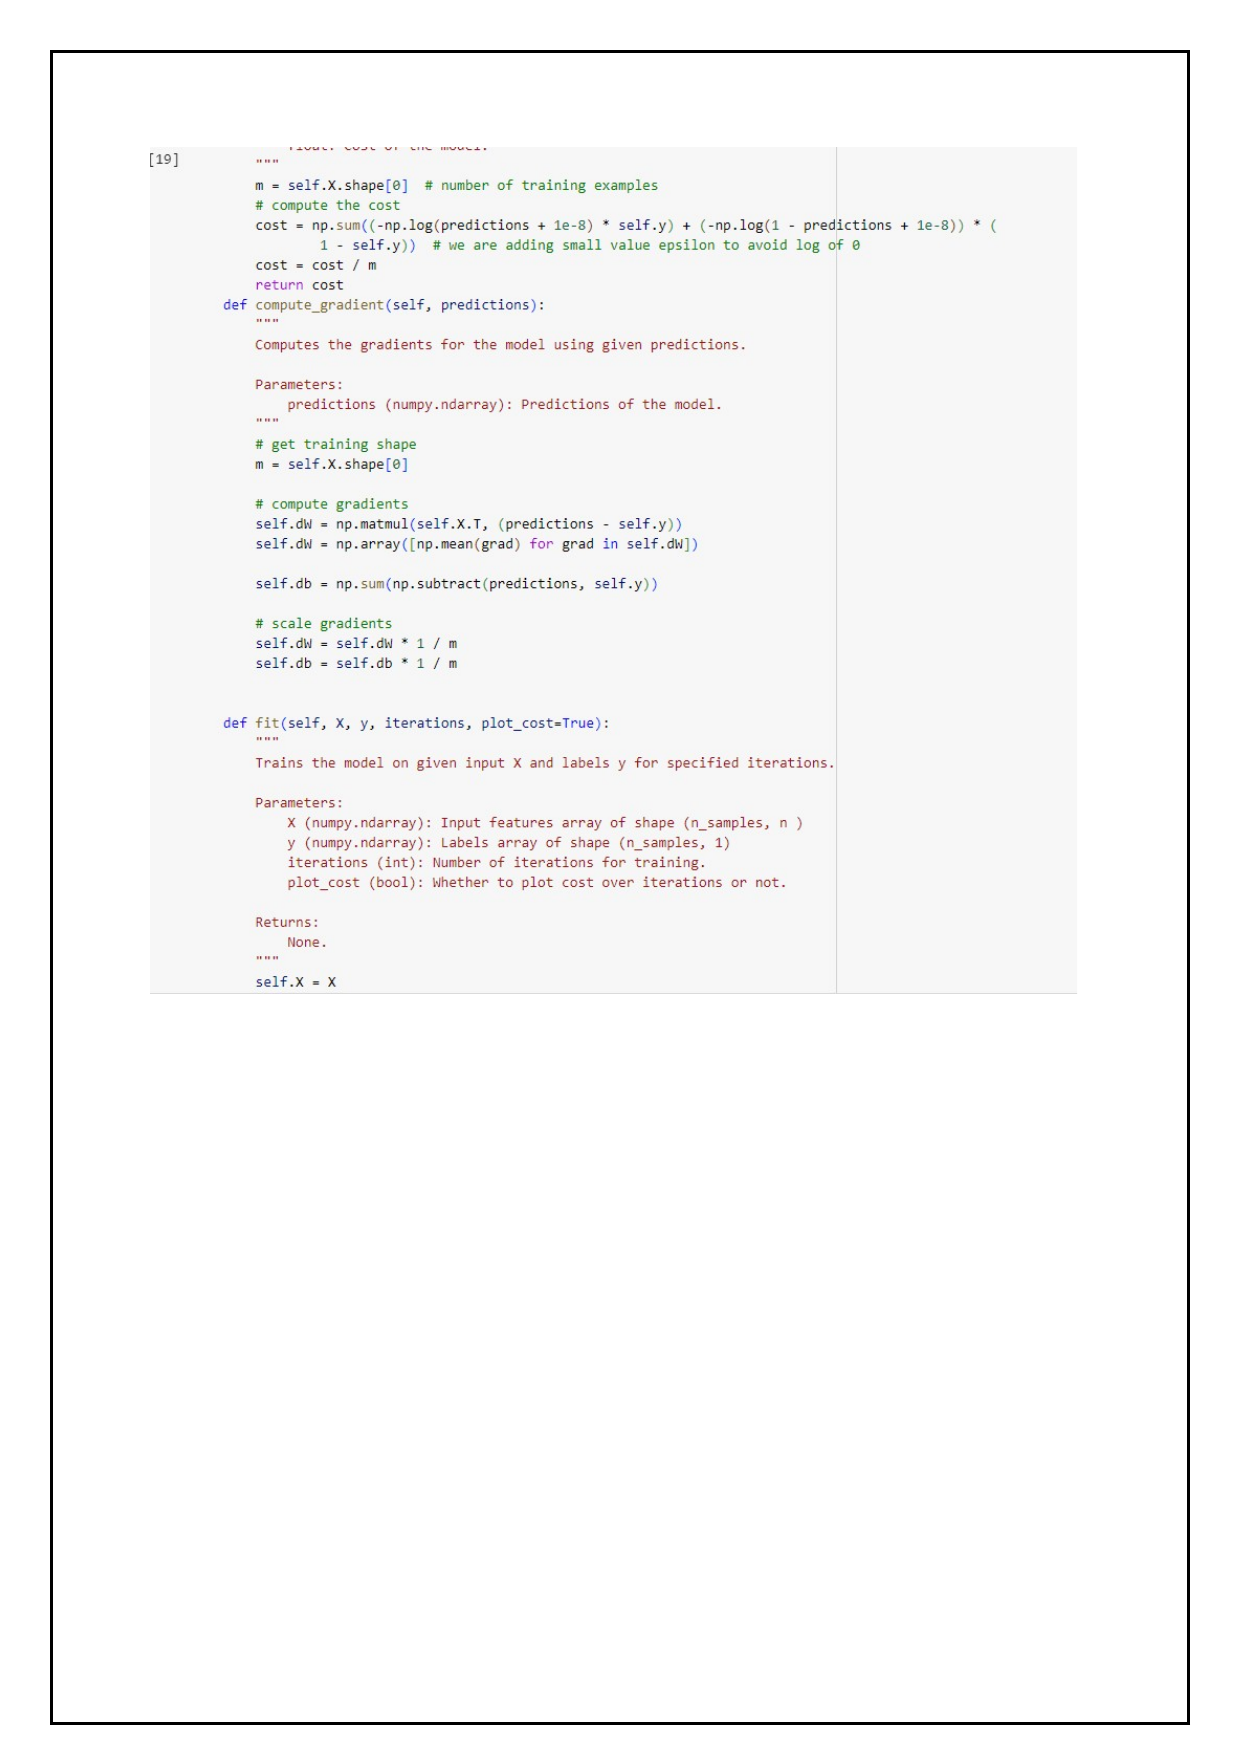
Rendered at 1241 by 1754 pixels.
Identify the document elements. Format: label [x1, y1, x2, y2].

picture [150, 147, 1078, 994]
